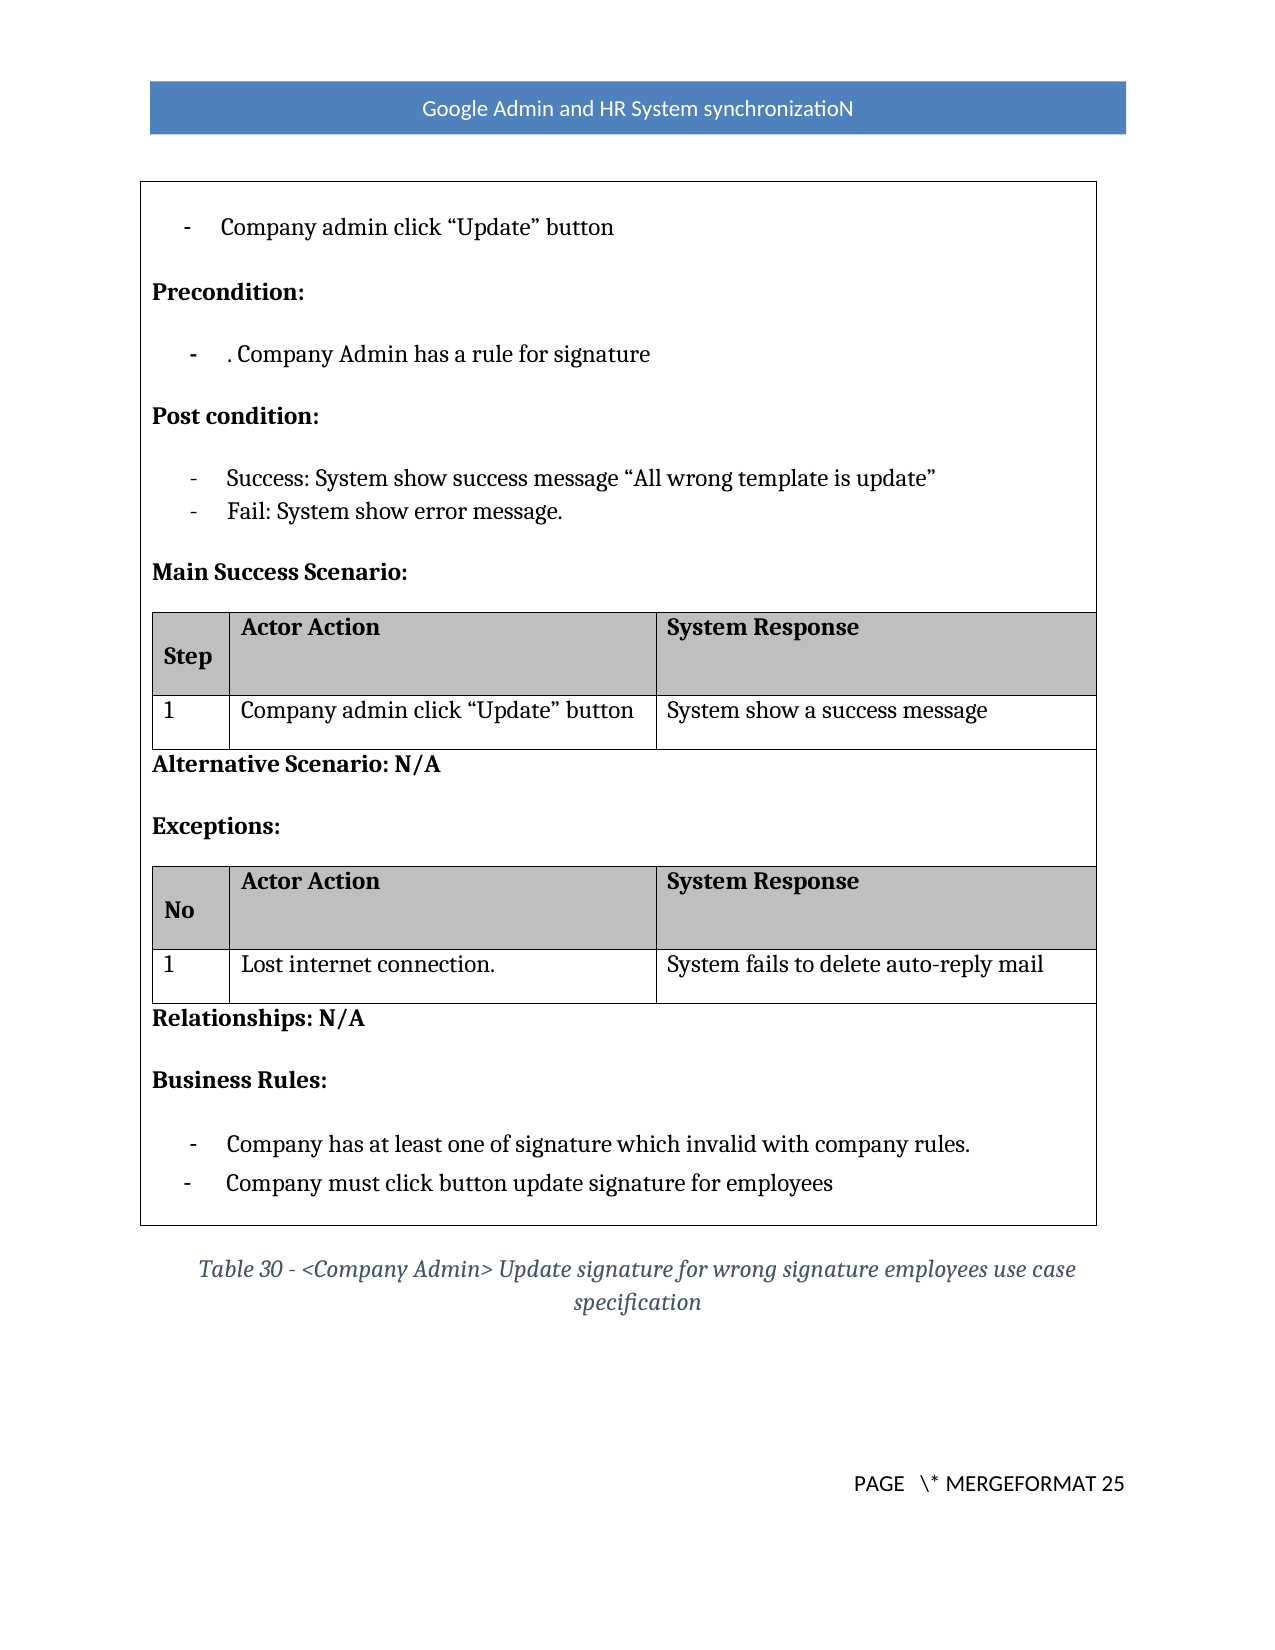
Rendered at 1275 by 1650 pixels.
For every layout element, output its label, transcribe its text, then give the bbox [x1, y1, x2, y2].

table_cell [141, 182, 1096, 1225]
text Table 30 - <Company Admin> Update signature for wrong signature employees use case specification [150, 1255, 1125, 1317]
